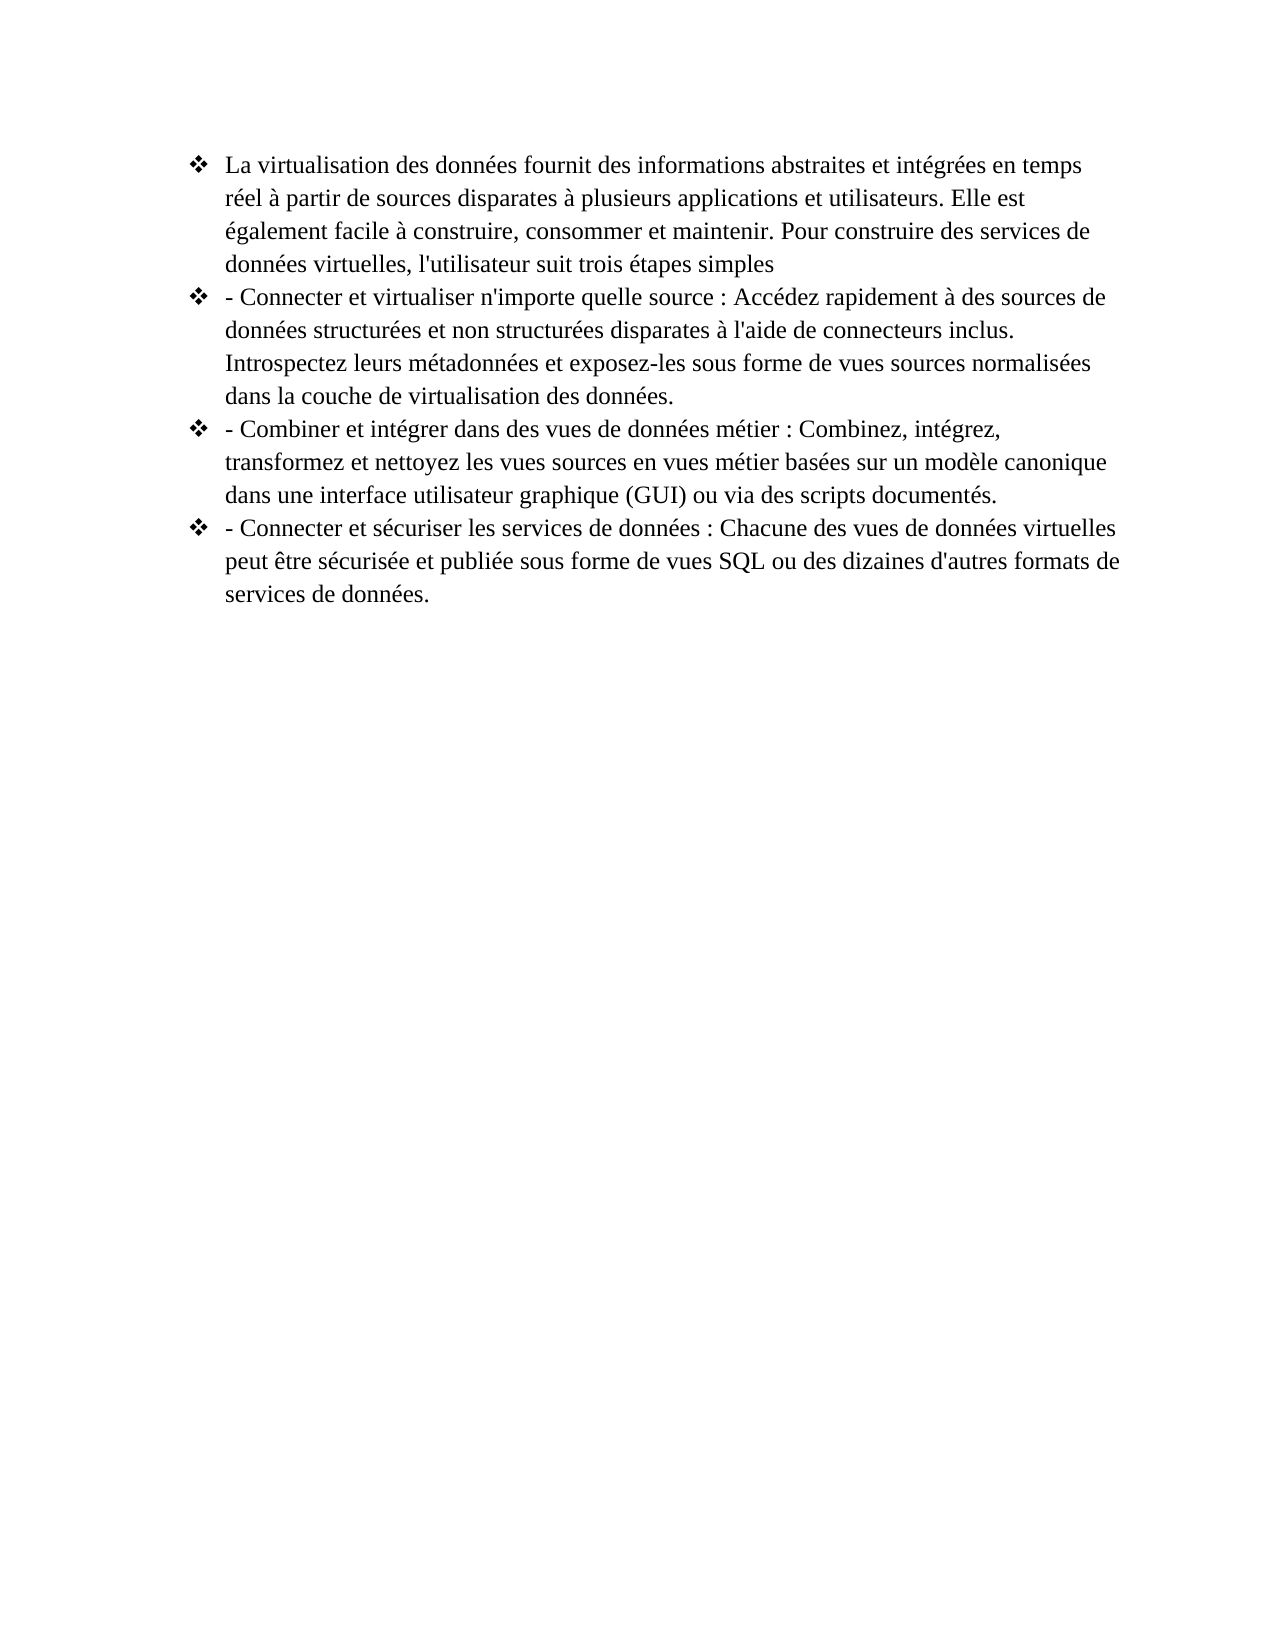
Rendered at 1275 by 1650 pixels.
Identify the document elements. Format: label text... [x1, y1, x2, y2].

list - Connecter et virtualiser n'importe quelle source : Accédez rapidement à des sources de données structurées et non structurées disparates à l'aide de connecteurs inclus. Introspectez leurs métadonnées et exposez-les sous forme de vues sources normalisées dans la couche de virtualisation des données. [187, 282, 1125, 410]
list - Connecter et sécuriser les services de données : Chacune des vues de données virtuelles peut être sécurisée et publiée sous forme de vues SQL ou des dizaines d'autres formats de services de données. [187, 513, 1125, 608]
list La virtualisation des données fournit des informations abstraites et intégrées en temps réel à partir de sources disparates à plusieurs applications et utilisateurs. Elle est également facile à construire, consommer et maintenir. Pour construire des services de données virtuelles, l'utilisateur suit trois étapes simples [187, 150, 1125, 278]
list - Combiner et intégrer dans des vues de données métier : Combinez, intégrez, transformez et nettoyez les vues sources en vues métier basées sur un modèle canonique dans une interface utilisateur graphique (GUI) ou via des scripts documentés. [187, 414, 1125, 509]
